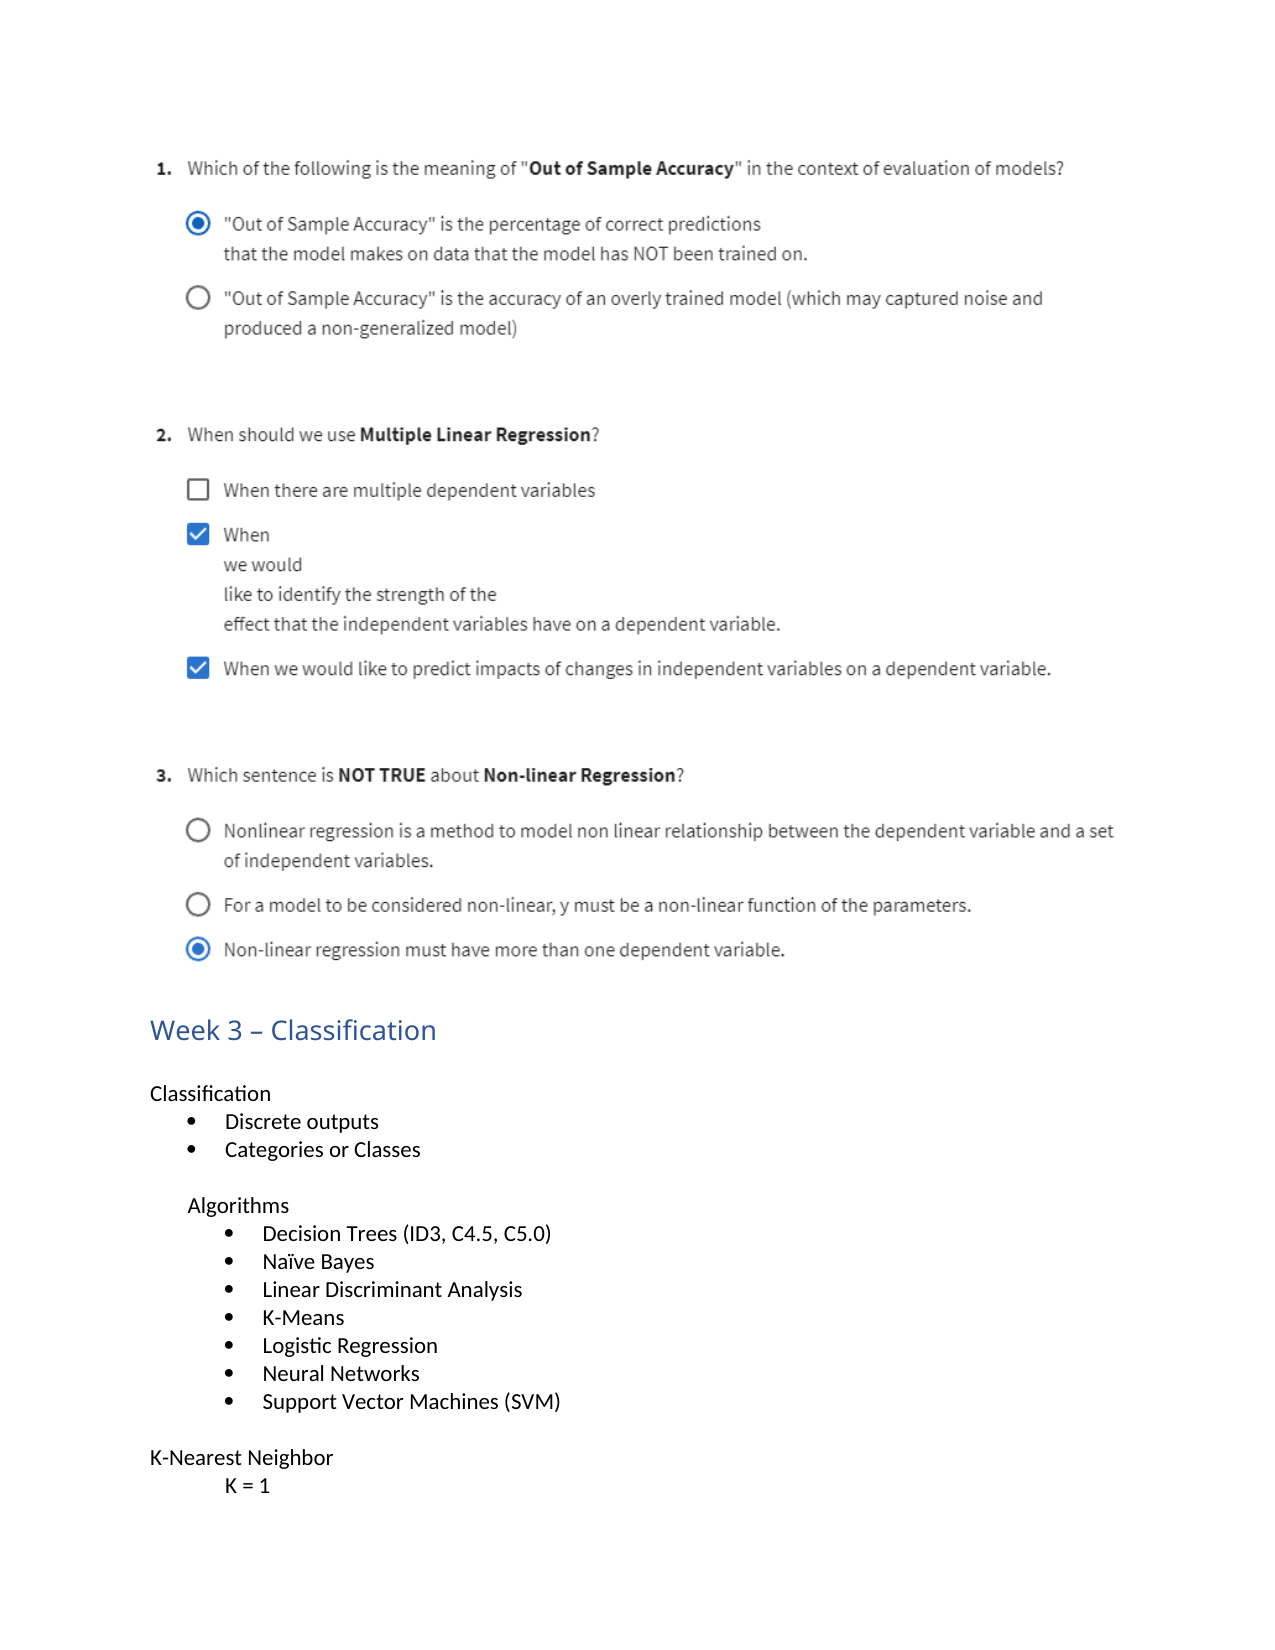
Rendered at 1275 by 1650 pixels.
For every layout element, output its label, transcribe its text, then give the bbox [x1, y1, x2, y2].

text K-Nearest Neighbor [150, 1443, 1125, 1471]
text Algorithms [187, 1191, 1125, 1219]
picture [150, 150, 1125, 980]
text K = 1 [150, 1471, 1125, 1499]
list Discrete outputs [187, 1107, 1125, 1135]
list Naïve Bayes [225, 1247, 1125, 1275]
list Linear Discriminant Analysis [225, 1275, 1125, 1303]
list Logistic Regression [225, 1331, 1125, 1359]
text Classification [150, 1079, 1125, 1107]
list K-Means [225, 1303, 1125, 1331]
list Support Vector Machines (SVM) [225, 1387, 1125, 1415]
subtitle Week 3 – Classification [150, 1011, 1125, 1048]
list Neural Networks [225, 1359, 1125, 1387]
list Decision Trees (ID3, C4.5, C5.0) [225, 1219, 1125, 1247]
list Categories or Classes [187, 1135, 1125, 1163]
